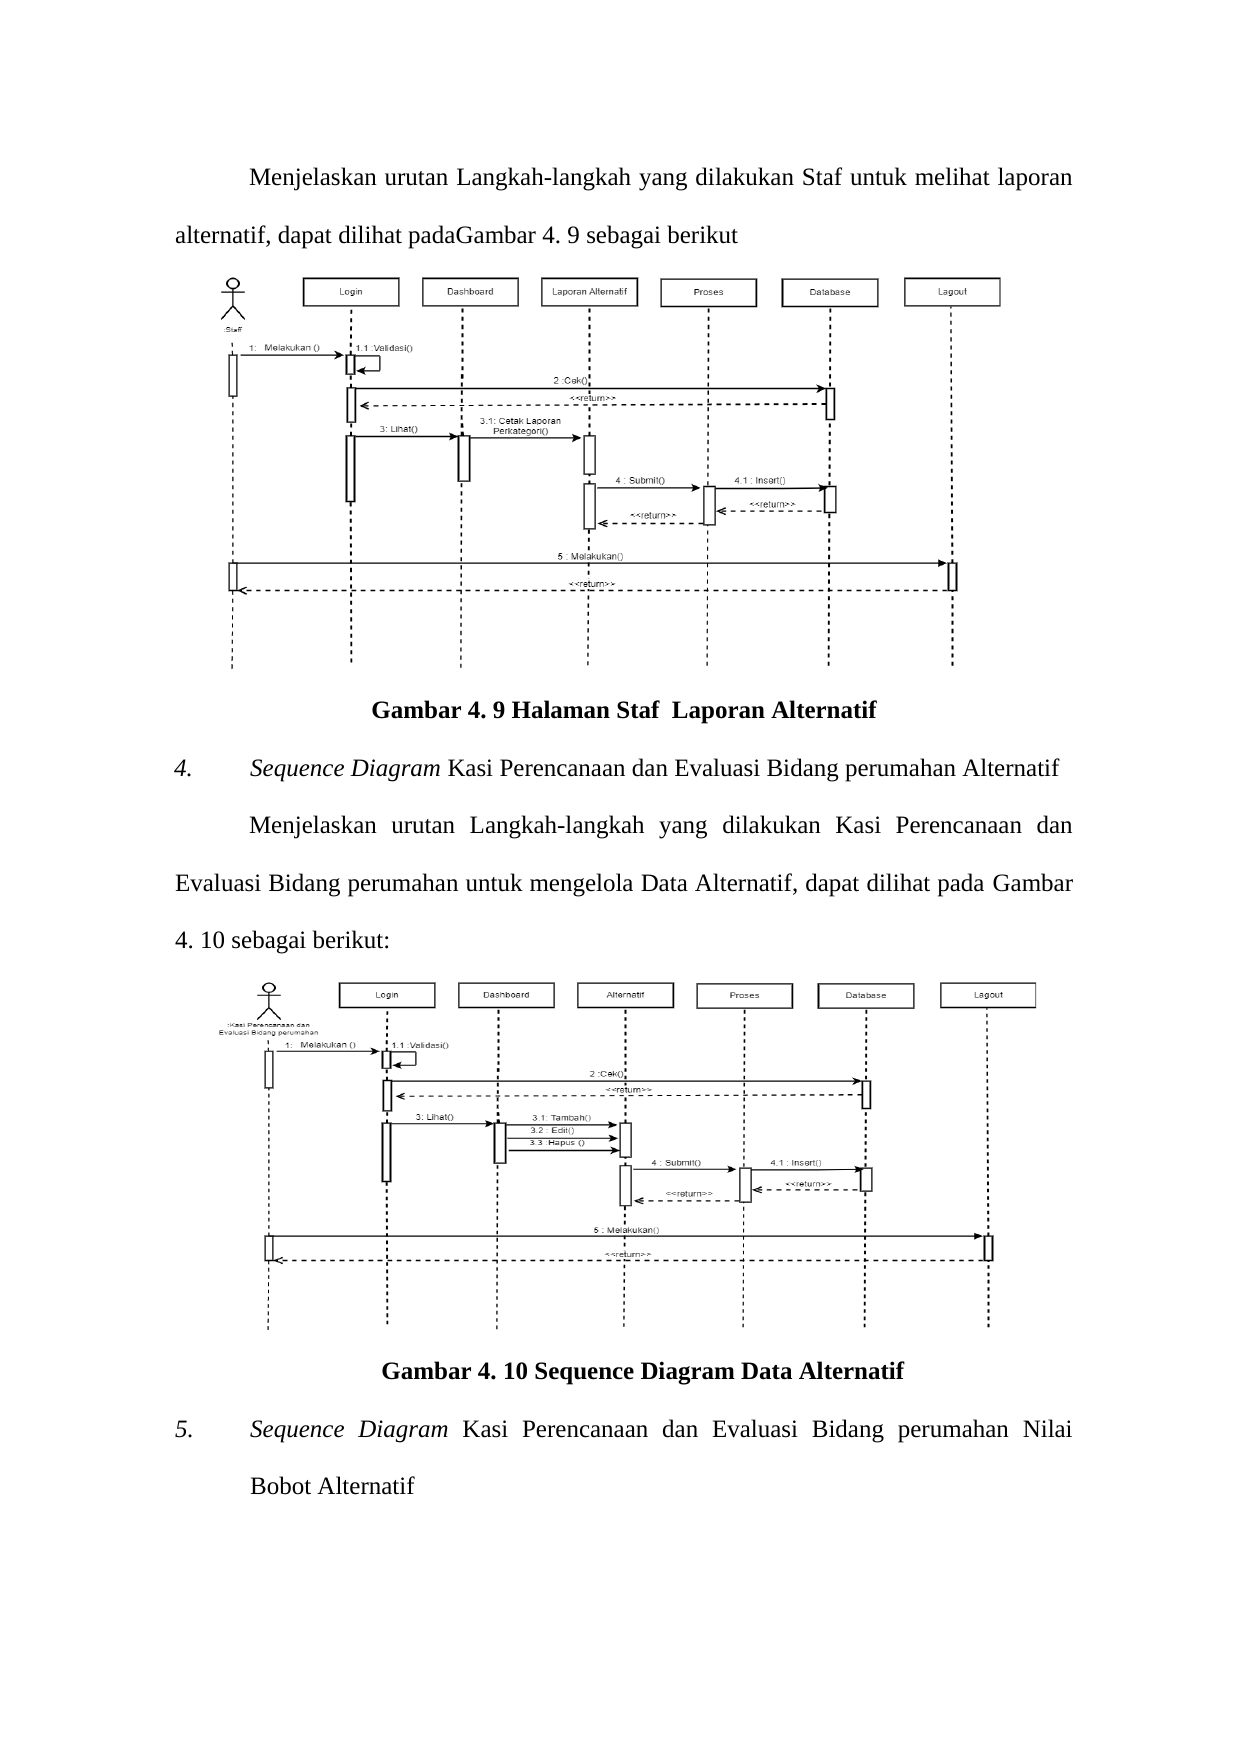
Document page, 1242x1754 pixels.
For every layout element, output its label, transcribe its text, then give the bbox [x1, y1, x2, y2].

text Gambar 4. 9 Halaman Staf Laporan Alternatif [175, 695, 1073, 724]
list Menjelaskan urutan Langkah-langkah yang dilakukan Staf untuk melihat laporan alternatif, dapat dilihat padaGambar 4. 9 sebagai berikut [175, 162, 1073, 249]
picture [175, 277, 1001, 670]
list Sequence Diagram Kasi Perencanaan dan Evaluasi Bidang perumahan Nilai Bobot Alternatif [175, 1414, 1073, 1500]
list Sequence Diagram Kasi Perencanaan dan Evaluasi Bidang perumahan Alternatif [174, 753, 1073, 782]
text Gambar 4. 10 Sequence Diagram Data Alternatif [212, 1356, 1073, 1385]
list Menjelaskan urutan Langkah-langkah yang dilakukan Kasi Perencanaan dan Evaluasi Bidang perumahan untuk mengelola Data Alternatif, dapat dilihat pada Gambar 4. 10 sebagai berikut: [175, 810, 1073, 954]
picture [211, 982, 1037, 1331]
